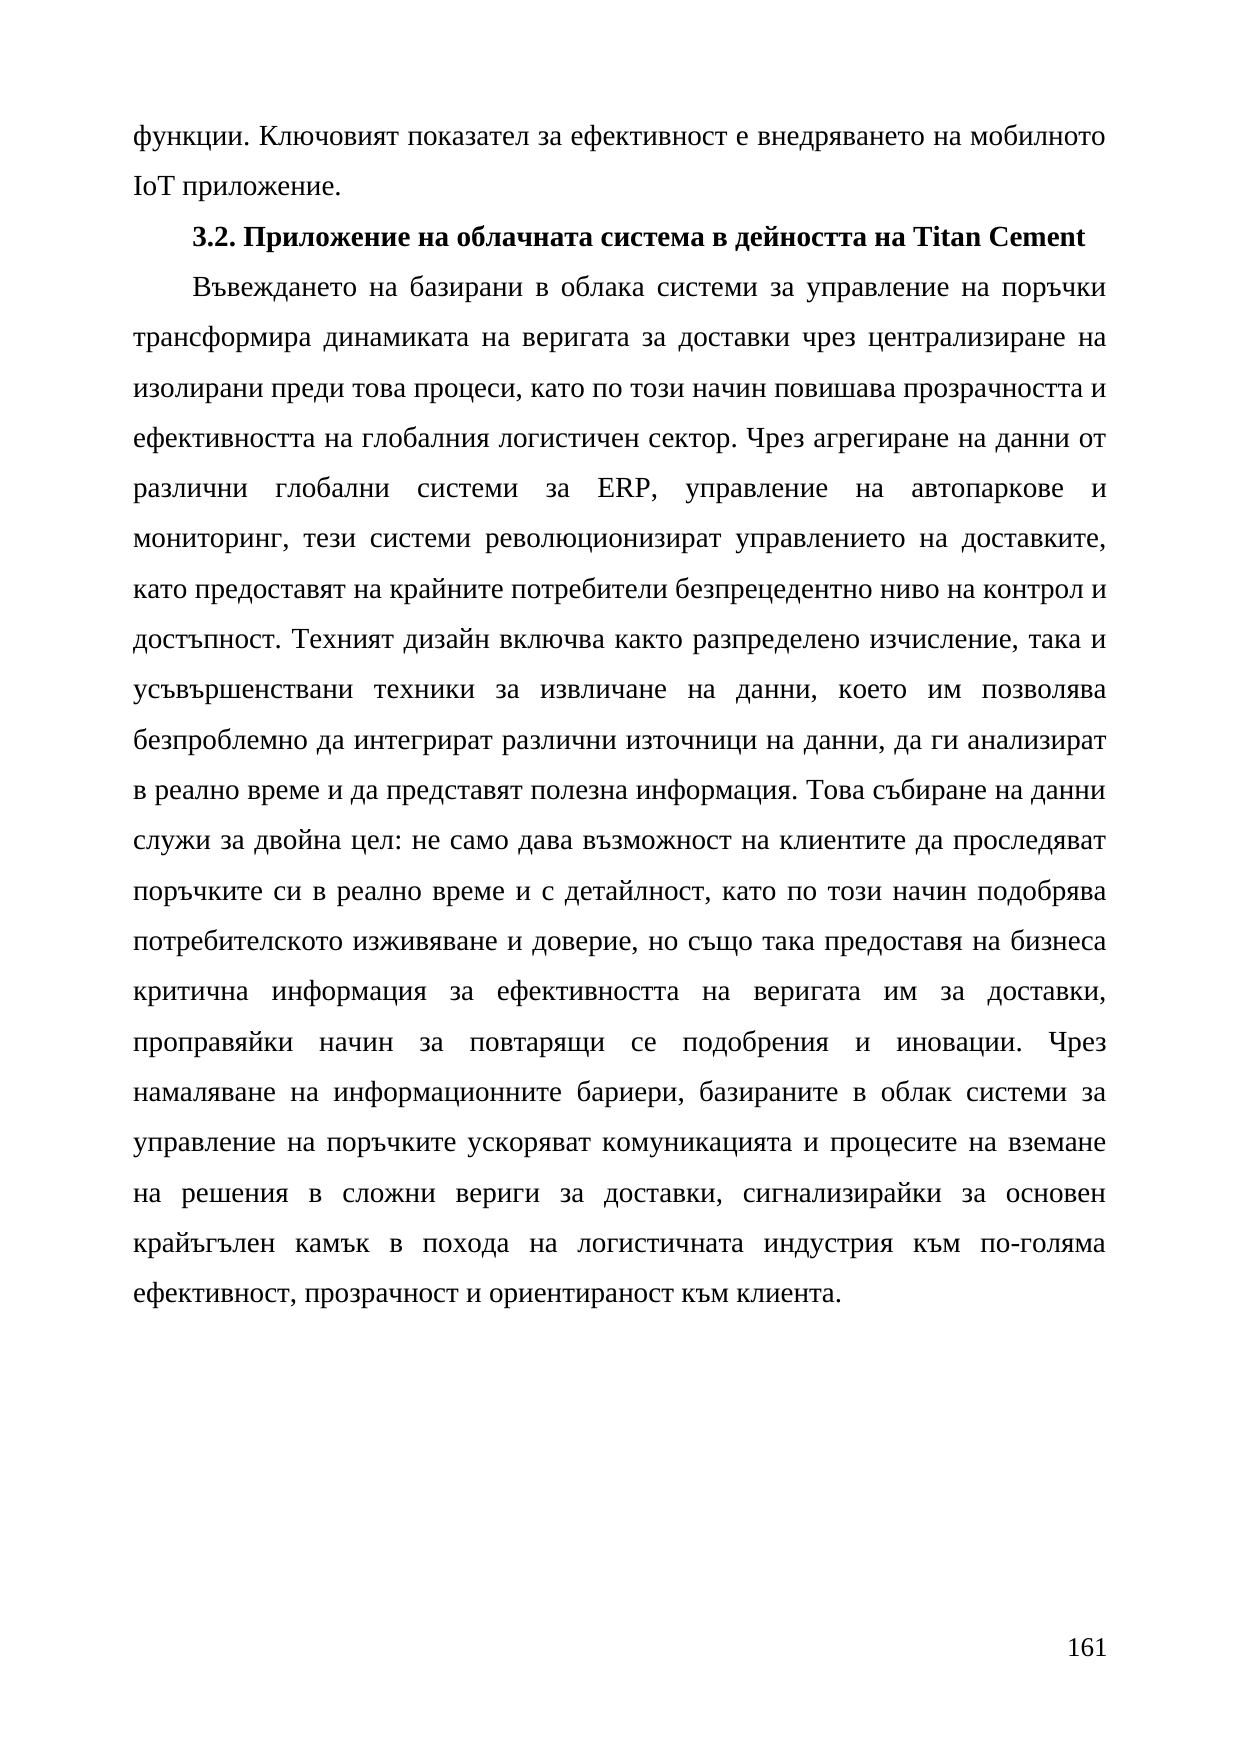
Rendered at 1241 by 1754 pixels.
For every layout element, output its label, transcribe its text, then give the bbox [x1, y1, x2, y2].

text Въвеждането на базирани в облака системи за управление на поръчки трансформира динамиката на веригата за доставки чрез централизиране на изолирани преди това процеси, като по този начин повишава прозрачността и ефективността на глобалния логистичен сектор. Чрез агрегиране на данни от различни глобални системи за ERP, управление на автопаркове и мониторинг, тези системи революционизират управлението на доставките, като предоставят на крайните потребители безпрецедентно ниво на контрол и достъпност. Техният дизайн включва както разпределено изчисление, така и усъвършенствани техники за извличане на данни, което им позволява безпроблемно да интегрират различни източници на данни, да ги анализират в реално време и да представят полезна информация. Това събиране на данни служи за двойна цел: не само дава възможност на клиентите да проследяват поръчките си в реално време и с детайлност, като по този начин подобрява потребителското изживяване и доверие, но също така предоставя на бизнеса критична информация за ефективността на веригата им за доставки, проправяйки начин за повтарящи се подобрения и иновации. Чрез намаляване на информационните бариери, базираните в облак системи за управление на поръчките ускоряват комуникацията и процесите на вземане на решения в сложни вериги за доставки, сигнализирайки за основен крайъгълен камък в похода на логистичната индустрия към по-голяма ефективност, прозрачност и ориентираност към клиента. [133, 269, 1107, 1309]
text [133, 118, 1107, 202]
text 3.2. Приложение на облачната система в дейността на Titan Cement [133, 219, 1107, 252]
